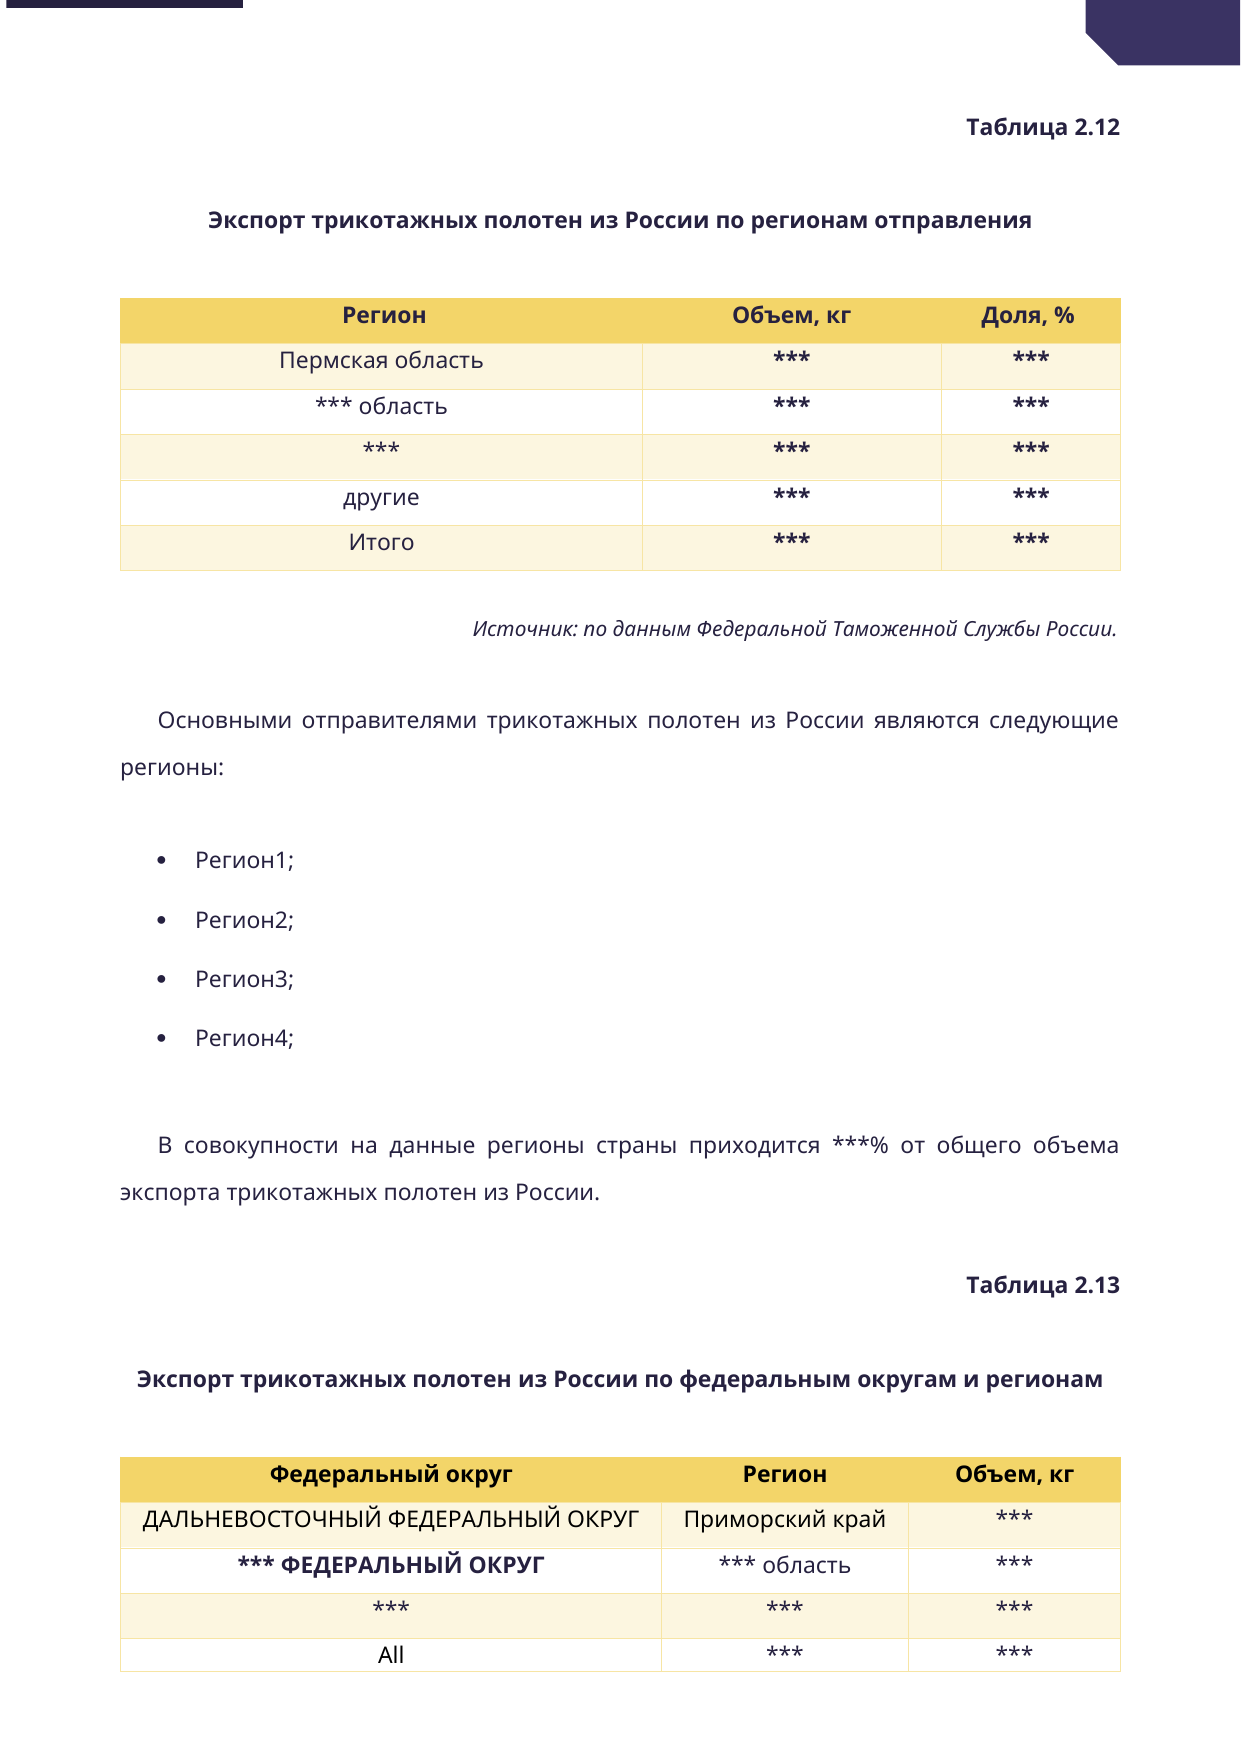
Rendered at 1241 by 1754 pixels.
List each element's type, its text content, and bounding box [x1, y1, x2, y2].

table_header Федеральный округ [121, 1458, 661, 1502]
text Экспорт трикотажных полотен из России по регионам отправления [120, 204, 1120, 235]
text В совокупности на данные регионы страны приходится ***% от общего объема экспорта трикотажных полотен из России. [120, 1128, 1120, 1207]
list Регион1; [157, 844, 1120, 875]
list Регион2; [157, 903, 1120, 935]
table_cell *** ФЕДЕРАЛЬНЫЙ ОКРУГ [121, 1549, 661, 1593]
text Экспорт трикотажных полотен из России по федеральным округам и регионам [120, 1363, 1120, 1394]
table_cell *** [643, 344, 941, 389]
table_cell *** [942, 435, 1120, 479]
table_cell *** область [121, 390, 642, 434]
table_cell ДАЛЬНЕВОСТОЧНЫЙ ФЕДЕРАЛЬНЫЙ ОКРУГ [121, 1503, 661, 1547]
table_cell *** [121, 435, 642, 479]
table_cell *** [942, 344, 1120, 389]
table_cell *** [909, 1503, 1120, 1547]
table_cell *** [643, 390, 941, 434]
table_cell другие [121, 481, 642, 525]
text Таблица 2.12 [120, 110, 1120, 142]
table_cell *** [942, 481, 1120, 525]
list Регион3; [157, 963, 1120, 994]
text Таблица 2.13 [120, 1269, 1120, 1300]
table_header Доля, % [942, 299, 1120, 343]
table_header Регион [121, 299, 642, 343]
table_cell *** [909, 1549, 1120, 1593]
text Основными отправителями трикотажных полотен из России являются следующие регионы: [120, 703, 1120, 782]
table_cell *** [942, 526, 1120, 570]
table_cell *** [909, 1639, 1120, 1671]
table_cell *** [643, 481, 941, 525]
list Регион4; [157, 1022, 1120, 1053]
table_cell *** [909, 1594, 1120, 1638]
table_header Регион [662, 1458, 908, 1502]
table_cell Пермская область [121, 344, 642, 389]
table_cell *** [662, 1594, 908, 1638]
table_header Объем, кг [909, 1458, 1120, 1502]
table_cell *** [942, 390, 1120, 434]
table_cell *** [643, 526, 941, 570]
table_cell All [121, 1639, 661, 1671]
table_cell *** [662, 1639, 908, 1671]
table_cell *** [643, 435, 941, 479]
text Источник: по данным Федеральной Таможенной Службы России. [120, 614, 1120, 642]
table_cell Итого [121, 526, 642, 570]
table_cell Приморский край [662, 1503, 908, 1547]
table_header Объем, кг [643, 299, 941, 343]
table_cell *** [121, 1594, 661, 1638]
table_cell *** область [662, 1549, 908, 1593]
